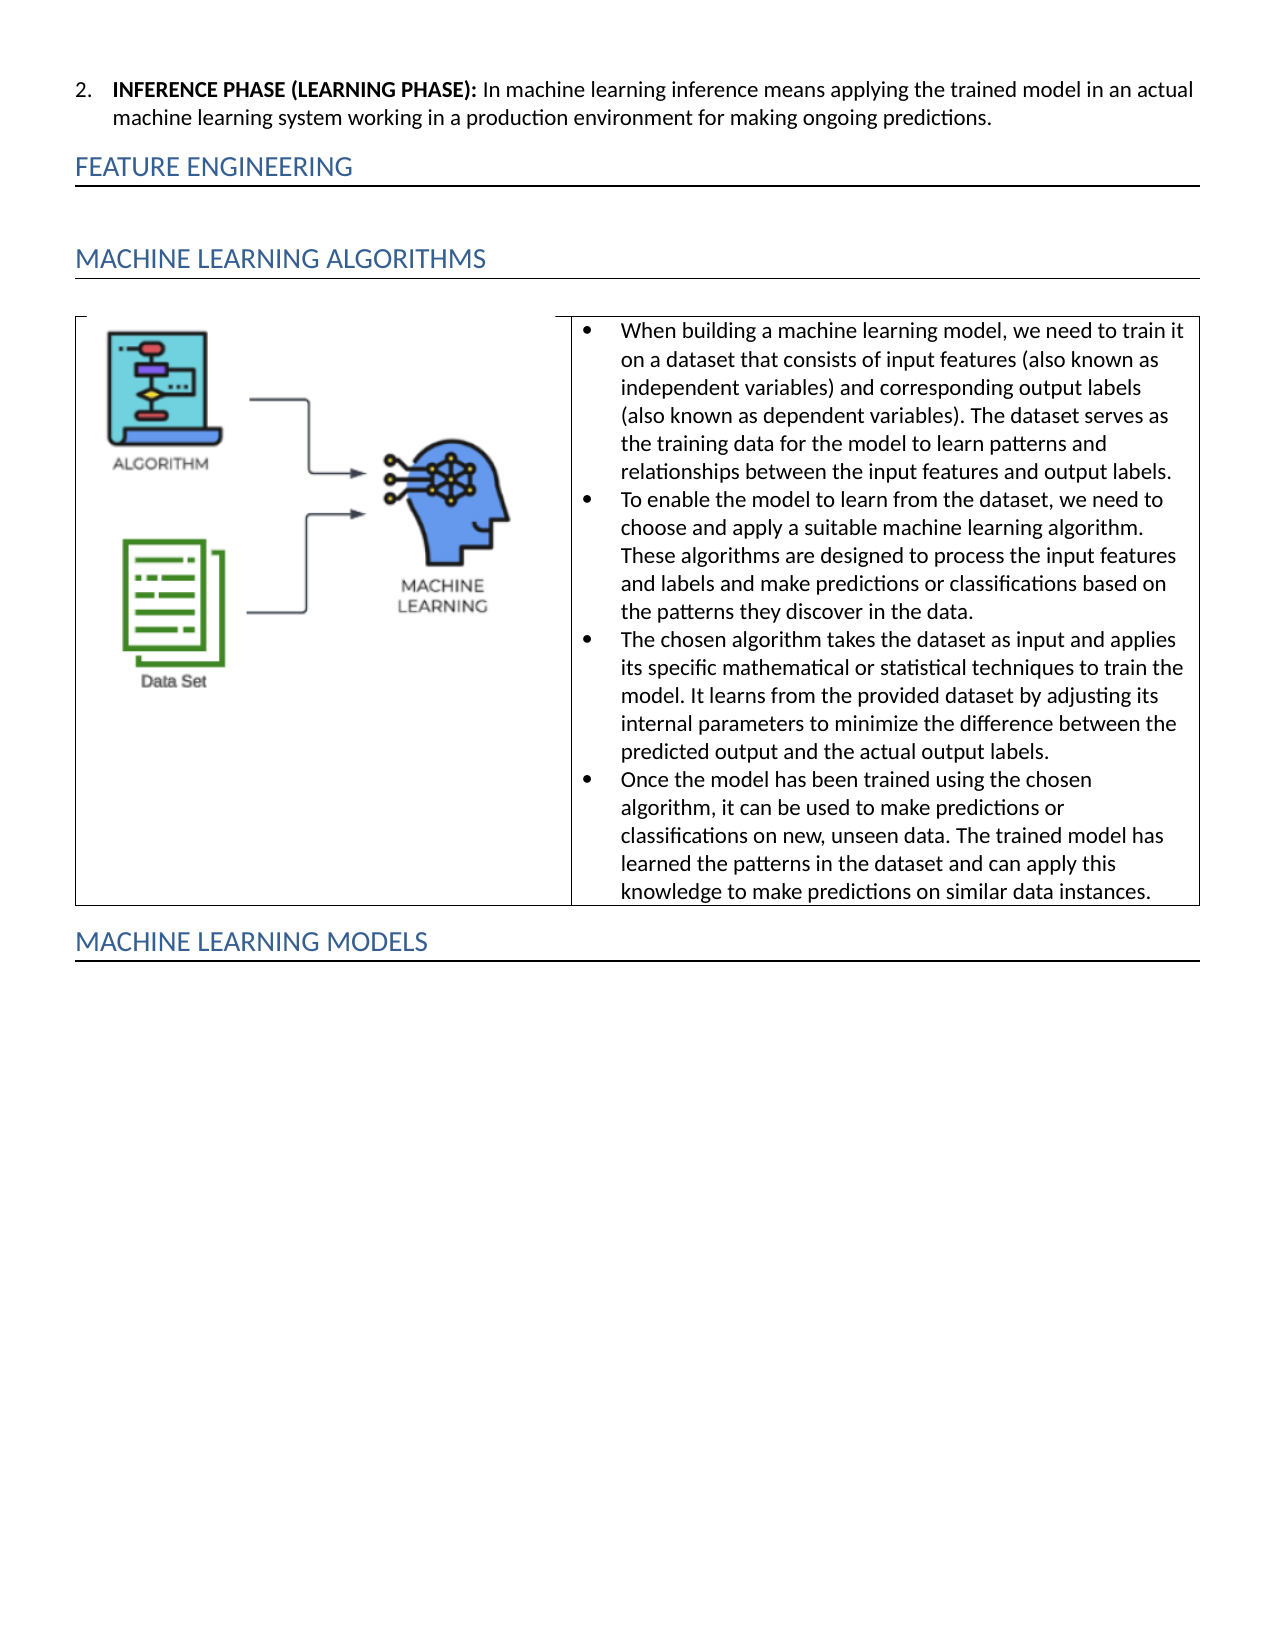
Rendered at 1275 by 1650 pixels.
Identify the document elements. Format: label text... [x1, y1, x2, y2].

subtitle MACHINE LEARNING MODELS [75, 923, 1200, 960]
list INFERENCE PHASE (LEARNING PHASE): In machine learning inference means applying the trained model in an actual machine learning system working in a production environment for making ongoing predictions. [75, 75, 1200, 131]
subtitle FEATURE ENGINEERING [75, 148, 1200, 185]
picture [86, 316, 556, 704]
table_header [76, 317, 571, 905]
table_header When building a machine learning model, we need to train it on a dataset that consists of input features (also known as independent variables) and corresponding output labels (also known as dependent variables). The dataset serves as the training data for the model to learn patterns and relationships between the input features and output labels. To enable the model to learn from the dataset, we need to choose and apply a suitable machine learning algorithm. These algorithms are designed to process the input features and labels and make predictions or classifications based on the patterns they discover in the data. The chosen algorithm takes the dataset as input and applies its specific mathematical or statistical techniques to train the model. It learns from the provided dataset by adjusting its internal parameters to minimize the difference between the predicted output and the actual output labels. Once the model has been trained using the chosen algorithm, it can be used to make predictions or classifications on new, unseen data. The trained model has learned the patterns in the dataset and can apply this knowledge to make predictions on similar data instances. [572, 317, 1199, 905]
subtitle MACHINE LEARNING ALGORITHMS [75, 240, 1200, 278]
